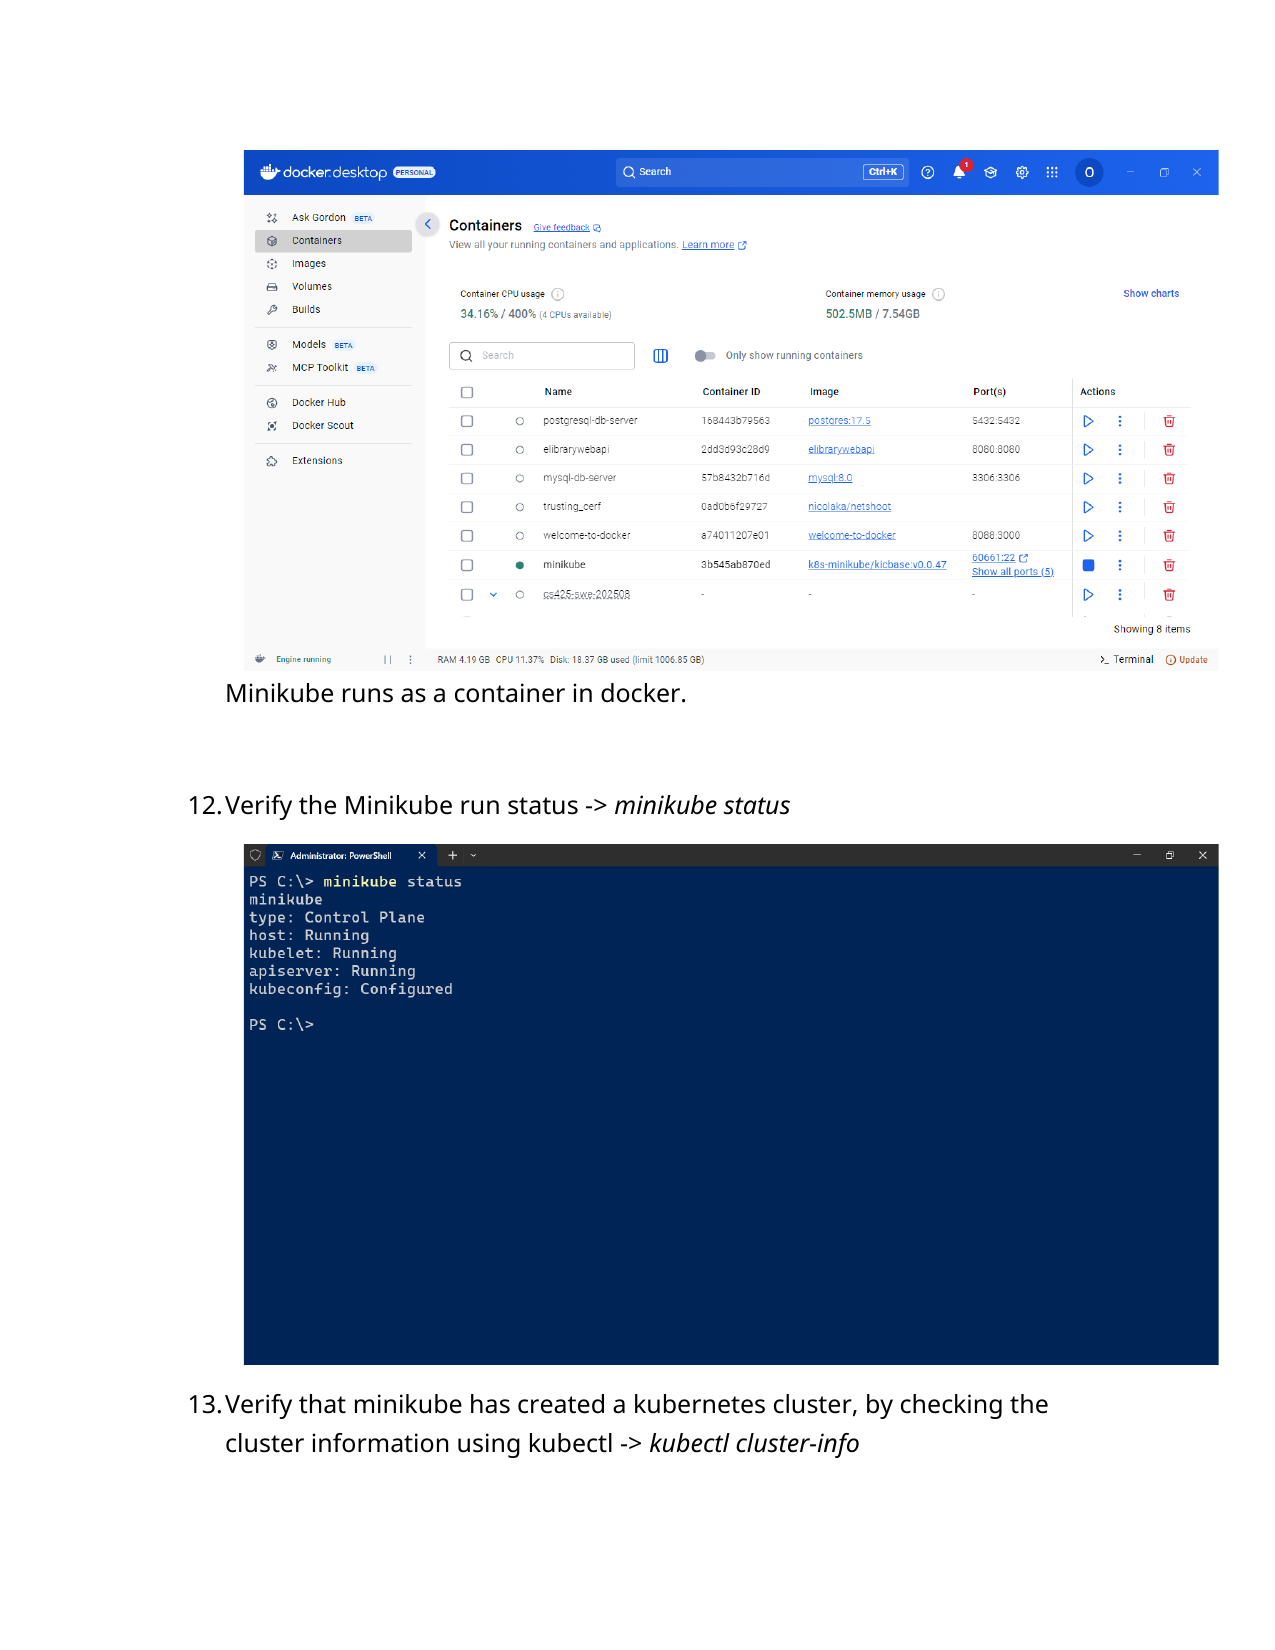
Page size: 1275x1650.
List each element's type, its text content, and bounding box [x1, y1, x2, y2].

list Verify that minikube has created a kubernetes cluster, by checking the cluster information using kubectl -> kubectl cluster-info [187, 1387, 1125, 1460]
list Verify the Minikube run status -> minikube status [187, 788, 1125, 822]
text Minikube runs as a container in docker. [225, 150, 1125, 710]
